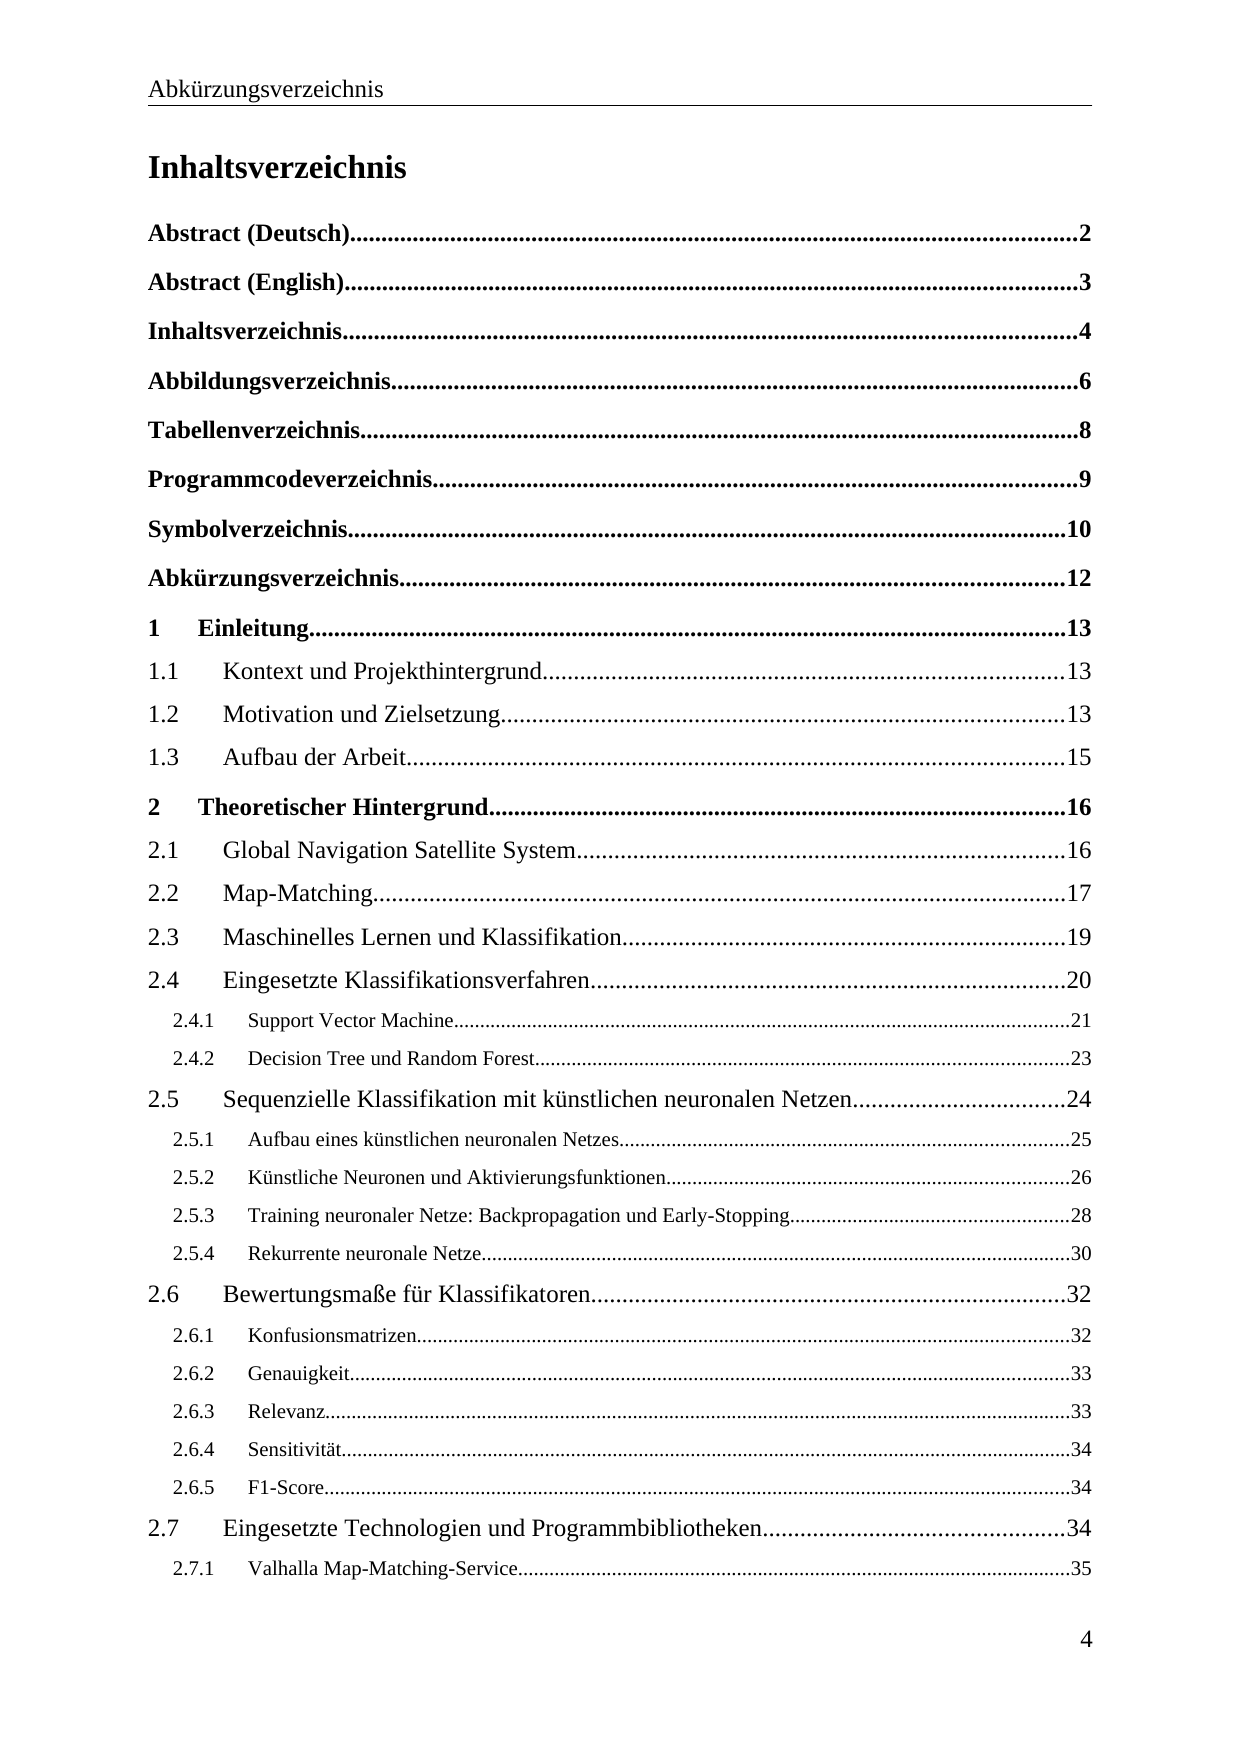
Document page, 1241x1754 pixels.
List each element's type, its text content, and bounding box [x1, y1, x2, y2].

text 2.3 Maschinelles Lernen und Klassifikation 19 [148, 922, 1092, 950]
text Tabellenverzeichnis 8 [148, 415, 1092, 444]
text Symbolverzeichnis 10 [148, 514, 1092, 543]
text Abkürzungsverzeichnis 12 [148, 563, 1092, 592]
text 2.7 Eingesetzte Technologien und Programmbibliotheken 34 [148, 1513, 1092, 1541]
text Inhaltsverzeichnis 4 [148, 316, 1092, 345]
text 1 Einleitung 13 [148, 613, 1092, 641]
text 2.6.1 Konfusionsmatrizen 32 [173, 1323, 1092, 1347]
text 1.2 Motivation und Zielsetzung 13 [148, 699, 1092, 728]
text 2.7.1 Valhalla Map-Matching-Service 35 [173, 1556, 1092, 1580]
text 2.2 Map-Matching 17 [148, 878, 1092, 907]
text 2.6.3 Relevanz 33 [173, 1399, 1092, 1423]
text 2.6 Bewertungsmaße für Klassifikatoren 32 [148, 1279, 1092, 1308]
text Abbildungsverzeichnis 6 [148, 366, 1092, 394]
text 2.6.4 Sensitivität 34 [173, 1437, 1092, 1461]
text 2.5.4 Rekurrente neuronale Netze 30 [173, 1241, 1092, 1265]
text Abstract (Deutsch) 2 [148, 218, 1092, 246]
text 2.5.1 Aufbau eines künstlichen neuronalen Netzes 25 [173, 1127, 1092, 1151]
text 1.1 Kontext und Projekthintergrund 13 [148, 656, 1092, 685]
text 2.4 Eingesetzte Klassifikationsverfahren 20 [148, 965, 1092, 993]
text 2.4.2 Decision Tree und Random Forest 23 [173, 1046, 1092, 1070]
text Programmcodeverzeichnis 9 [148, 464, 1092, 493]
text 2.1 Global Navigation Satellite System 16 [148, 835, 1092, 864]
text 2 Theoretischer Hintergrund 16 [148, 792, 1092, 821]
text 2.5.2 Künstliche Neuronen und Aktivierungsfunktionen 26 [173, 1165, 1092, 1189]
subtitle Inhaltsverzeichnis [148, 148, 1092, 186]
text 2.6.2 Genauigkeit 33 [173, 1361, 1092, 1385]
text 2.6.5 F1-Score 34 [173, 1475, 1092, 1499]
text 1.3 Aufbau der Arbeit 15 [148, 742, 1092, 771]
text Abstract (English) 3 [148, 267, 1092, 296]
text 2.5 Sequenzielle Klassifikation mit künstlichen neuronalen Netzen 24 [148, 1084, 1092, 1113]
text 2.5.3 Training neuronaler Netze: Backpropagation und Early-Stopping 28 [173, 1203, 1092, 1227]
text 2.4.1 Support Vector Machine 21 [173, 1008, 1092, 1032]
